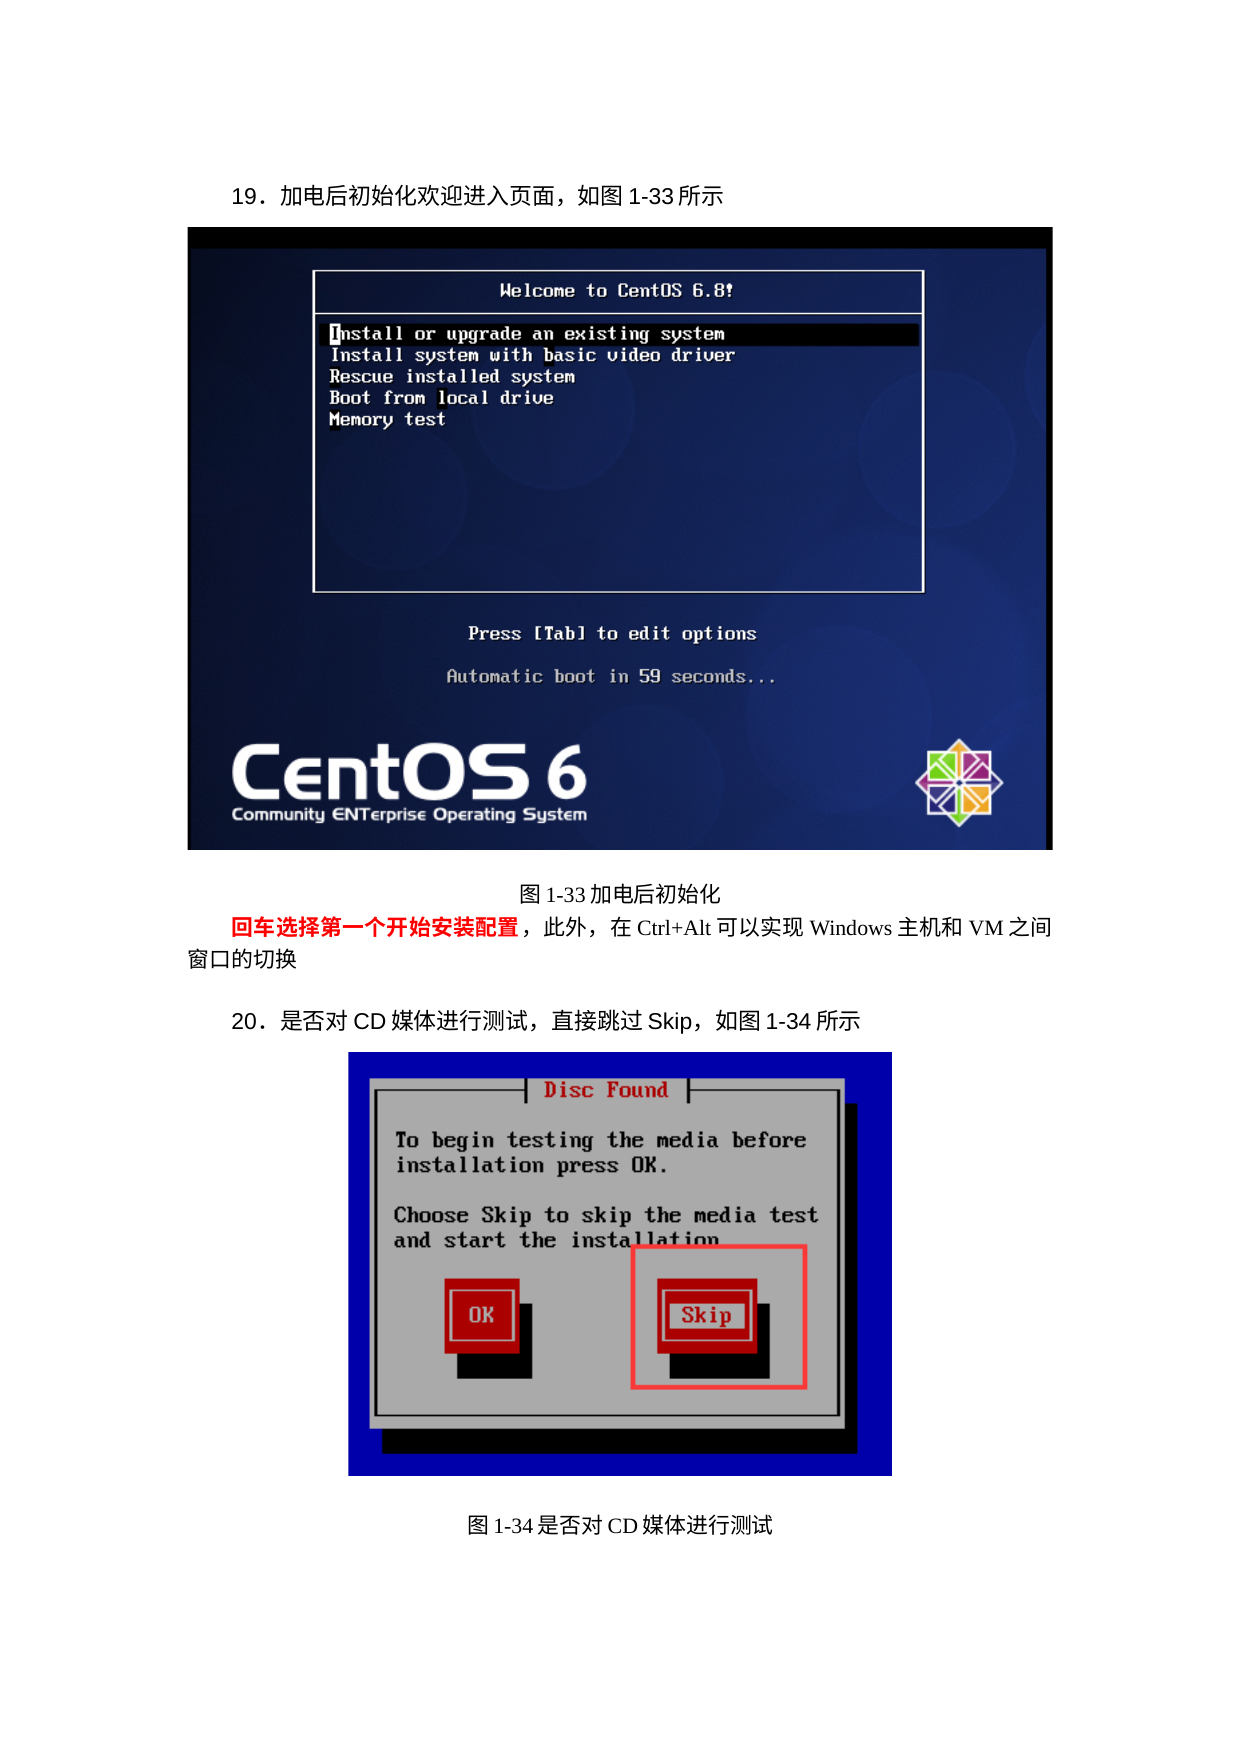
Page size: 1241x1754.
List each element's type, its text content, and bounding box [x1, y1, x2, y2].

text 回车选择第一个开始安装配置，此外，在Ctrl+Alt可以实现Windows主机和VM之间窗口的切换 [187, 909, 1053, 974]
text 19．加电后初始化欢迎进入页面，如图1-33所示 [231, 162, 1053, 227]
text 图1-34是否对CD媒体进行测试 [187, 1507, 1053, 1540]
picture [348, 1052, 892, 1476]
picture [187, 227, 1053, 850]
text 20．是否对CD媒体进行测试，直接跳过Skip，如图1-34所示 [231, 987, 1053, 1052]
text 图1-33加电后初始化 [187, 877, 1053, 909]
